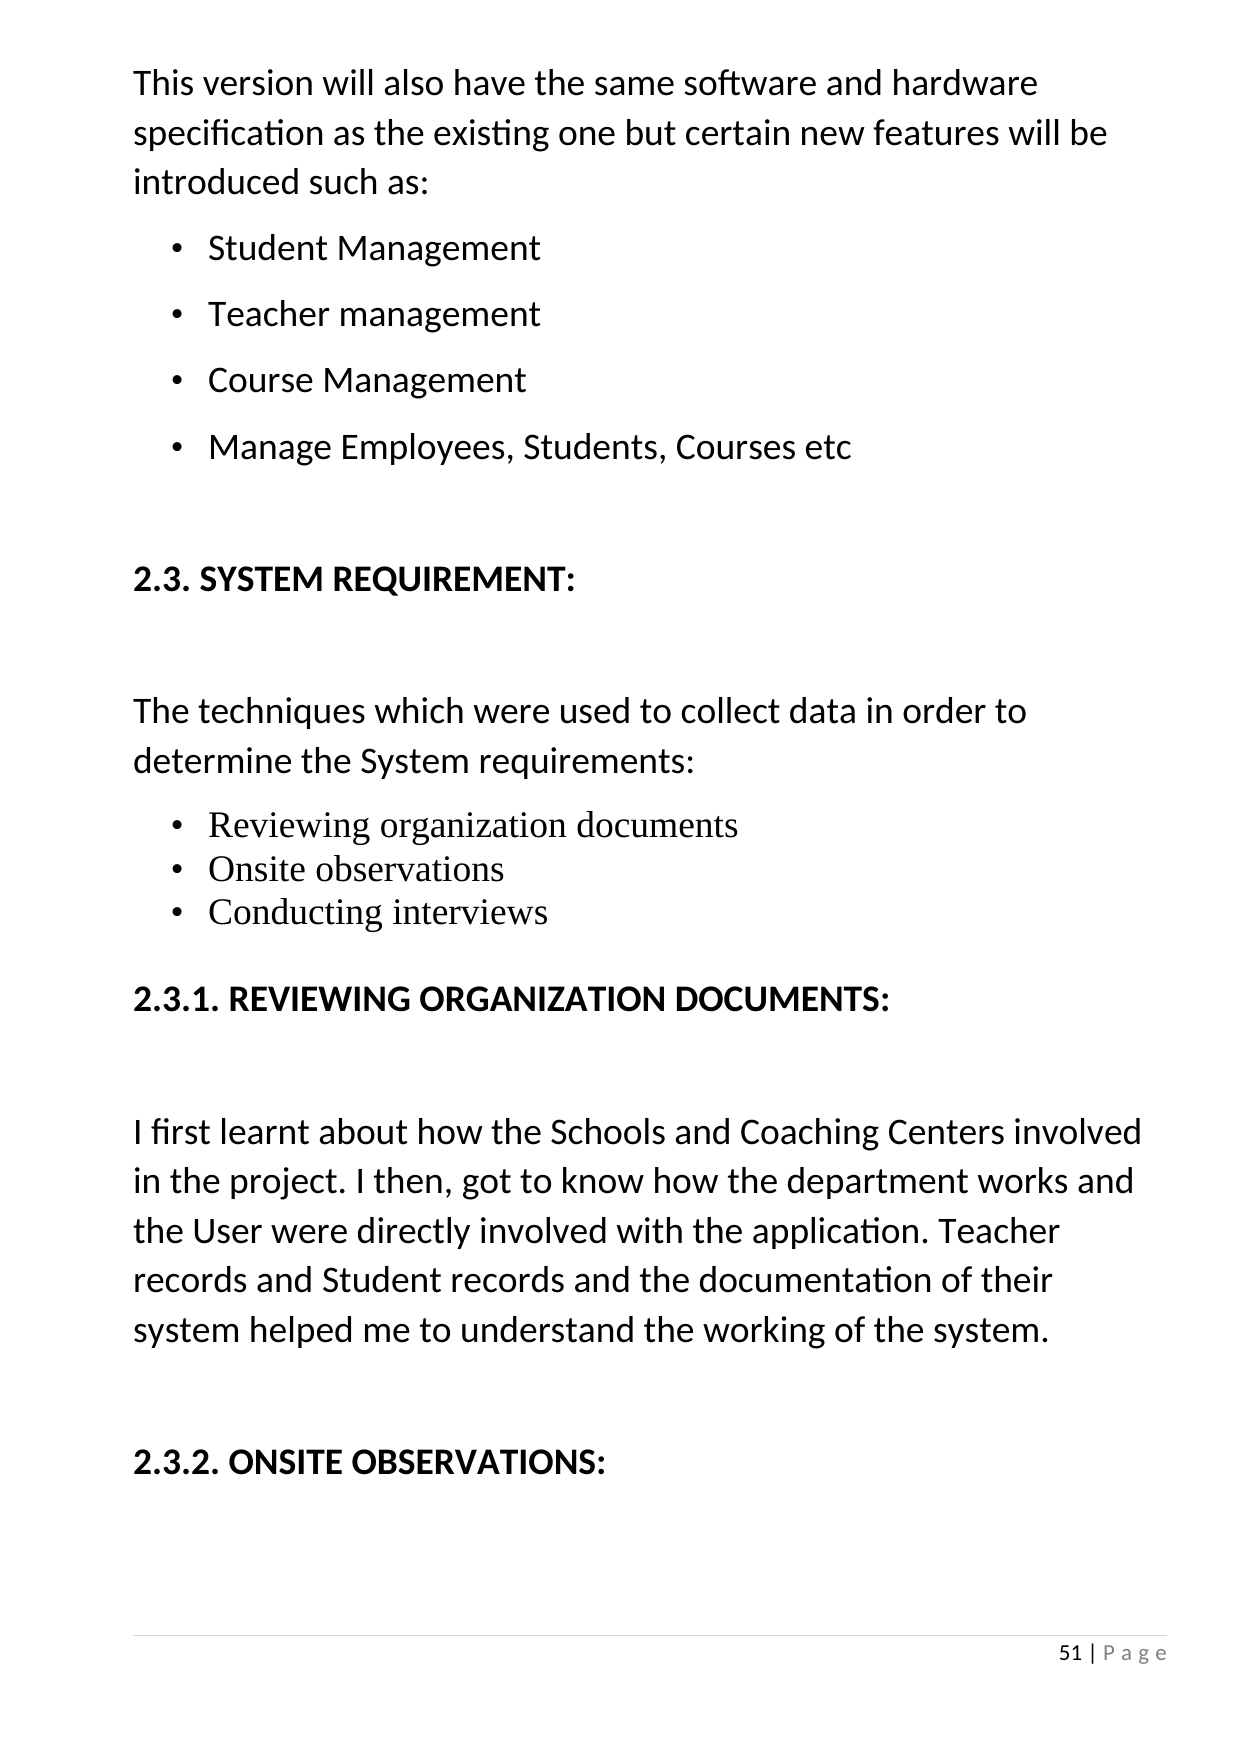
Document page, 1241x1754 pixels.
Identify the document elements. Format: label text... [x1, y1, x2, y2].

text 2.3. SYSTEM REQUIREMENT: [133, 555, 1167, 601]
list Course Management [170, 356, 1167, 402]
list Manage Employees, Students, Courses etc [170, 423, 1167, 468]
list Teacher management [170, 290, 1167, 336]
text I first learnt about how the Schools and Coaching Centers involved in the project. I then, got to know how the department works and the User were directly involved with the application. Teacher records and Student records and the documentation of their system helped me to understand the working of the system. [133, 1108, 1167, 1351]
text 2.3.2. ONSITE OBSERVATIONS: [133, 1438, 1167, 1484]
text 2.3.1. REVIEWING ORGANIZATION DOCUMENTS: [133, 975, 1167, 1021]
text This version will also have the same software and hardware specification as the existing one but certain new features will be introduced such as: [133, 59, 1167, 204]
list Reviewing organization documents [170, 803, 1167, 846]
list Onsite observations [170, 846, 1167, 889]
text The techniques which were used to collect data in order to determine the System requirements: [133, 687, 1167, 782]
list Student Management [170, 224, 1167, 270]
list Conducting interviews [170, 889, 1167, 932]
